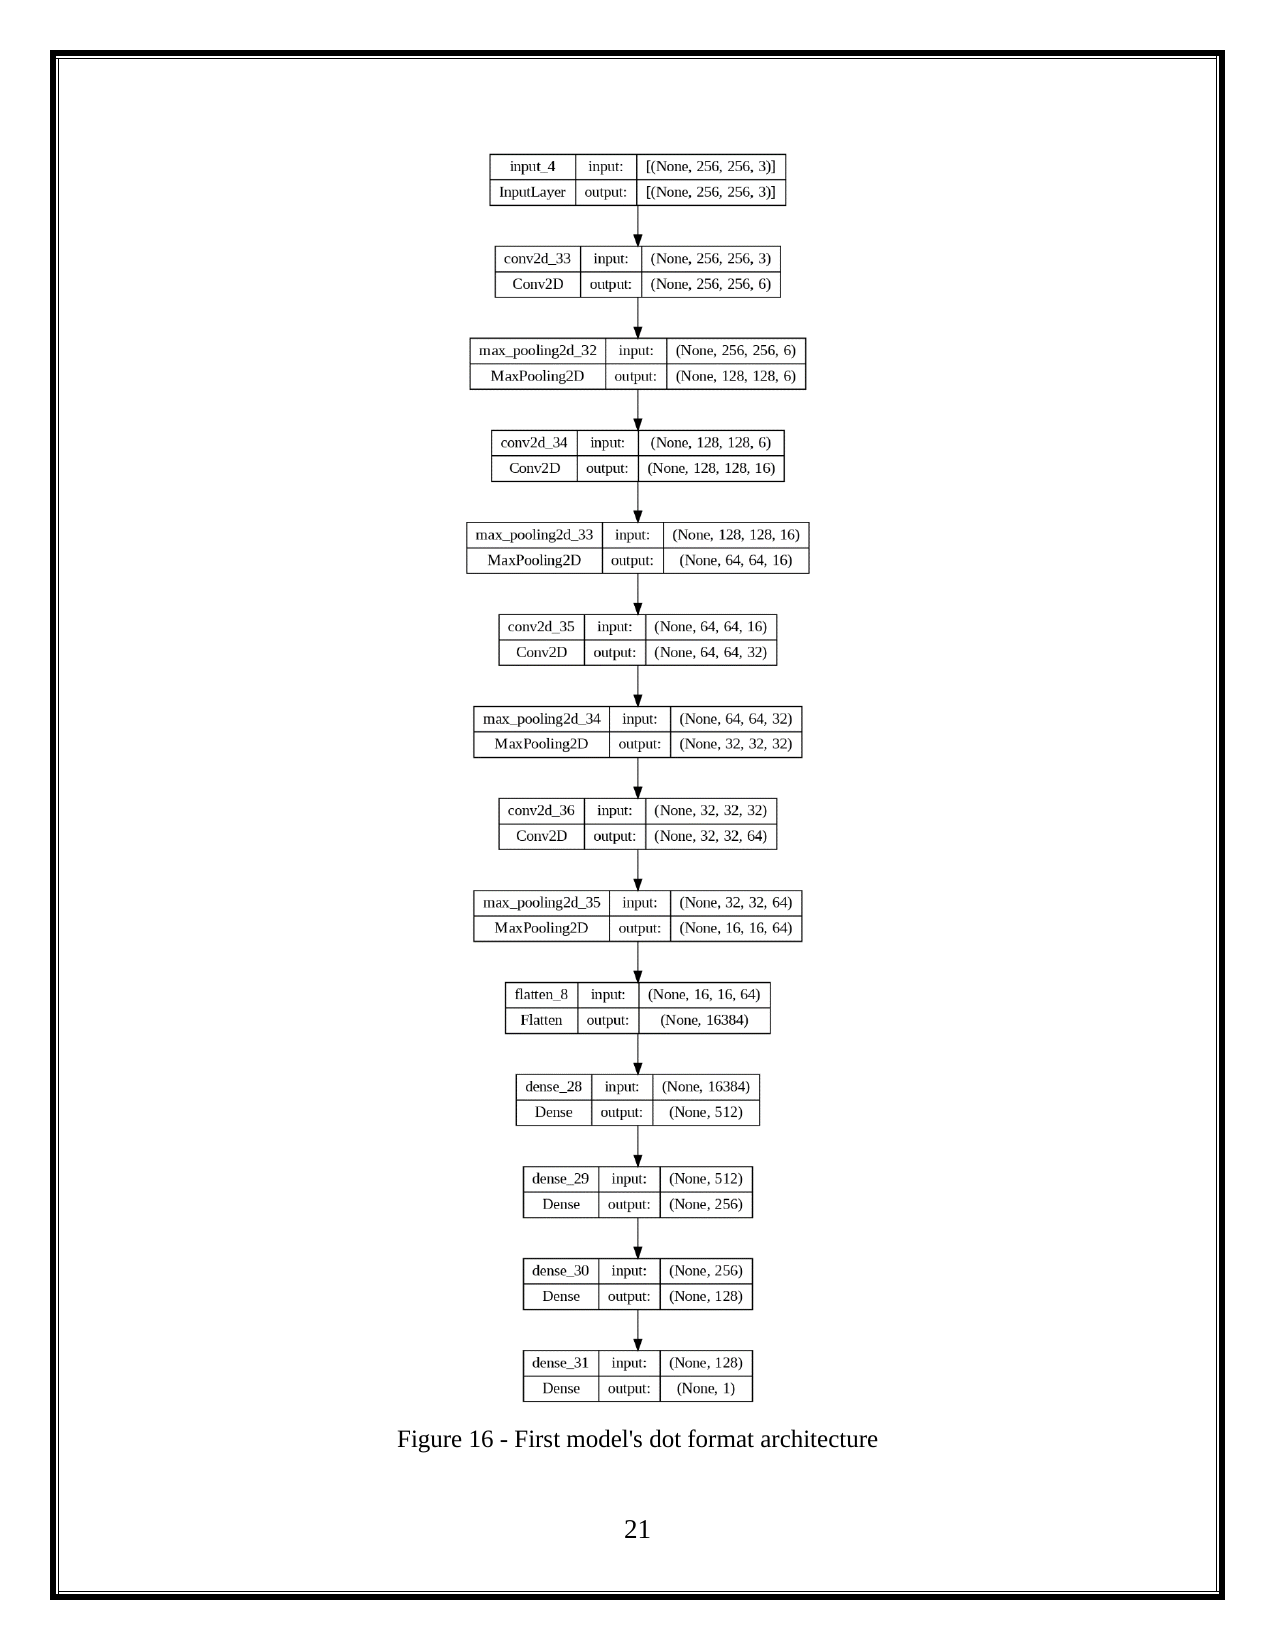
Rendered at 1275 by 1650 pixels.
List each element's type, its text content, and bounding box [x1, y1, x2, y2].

picture [462, 150, 813, 1406]
text Figure 16 - First model's dot format architecture [150, 1424, 1125, 1453]
